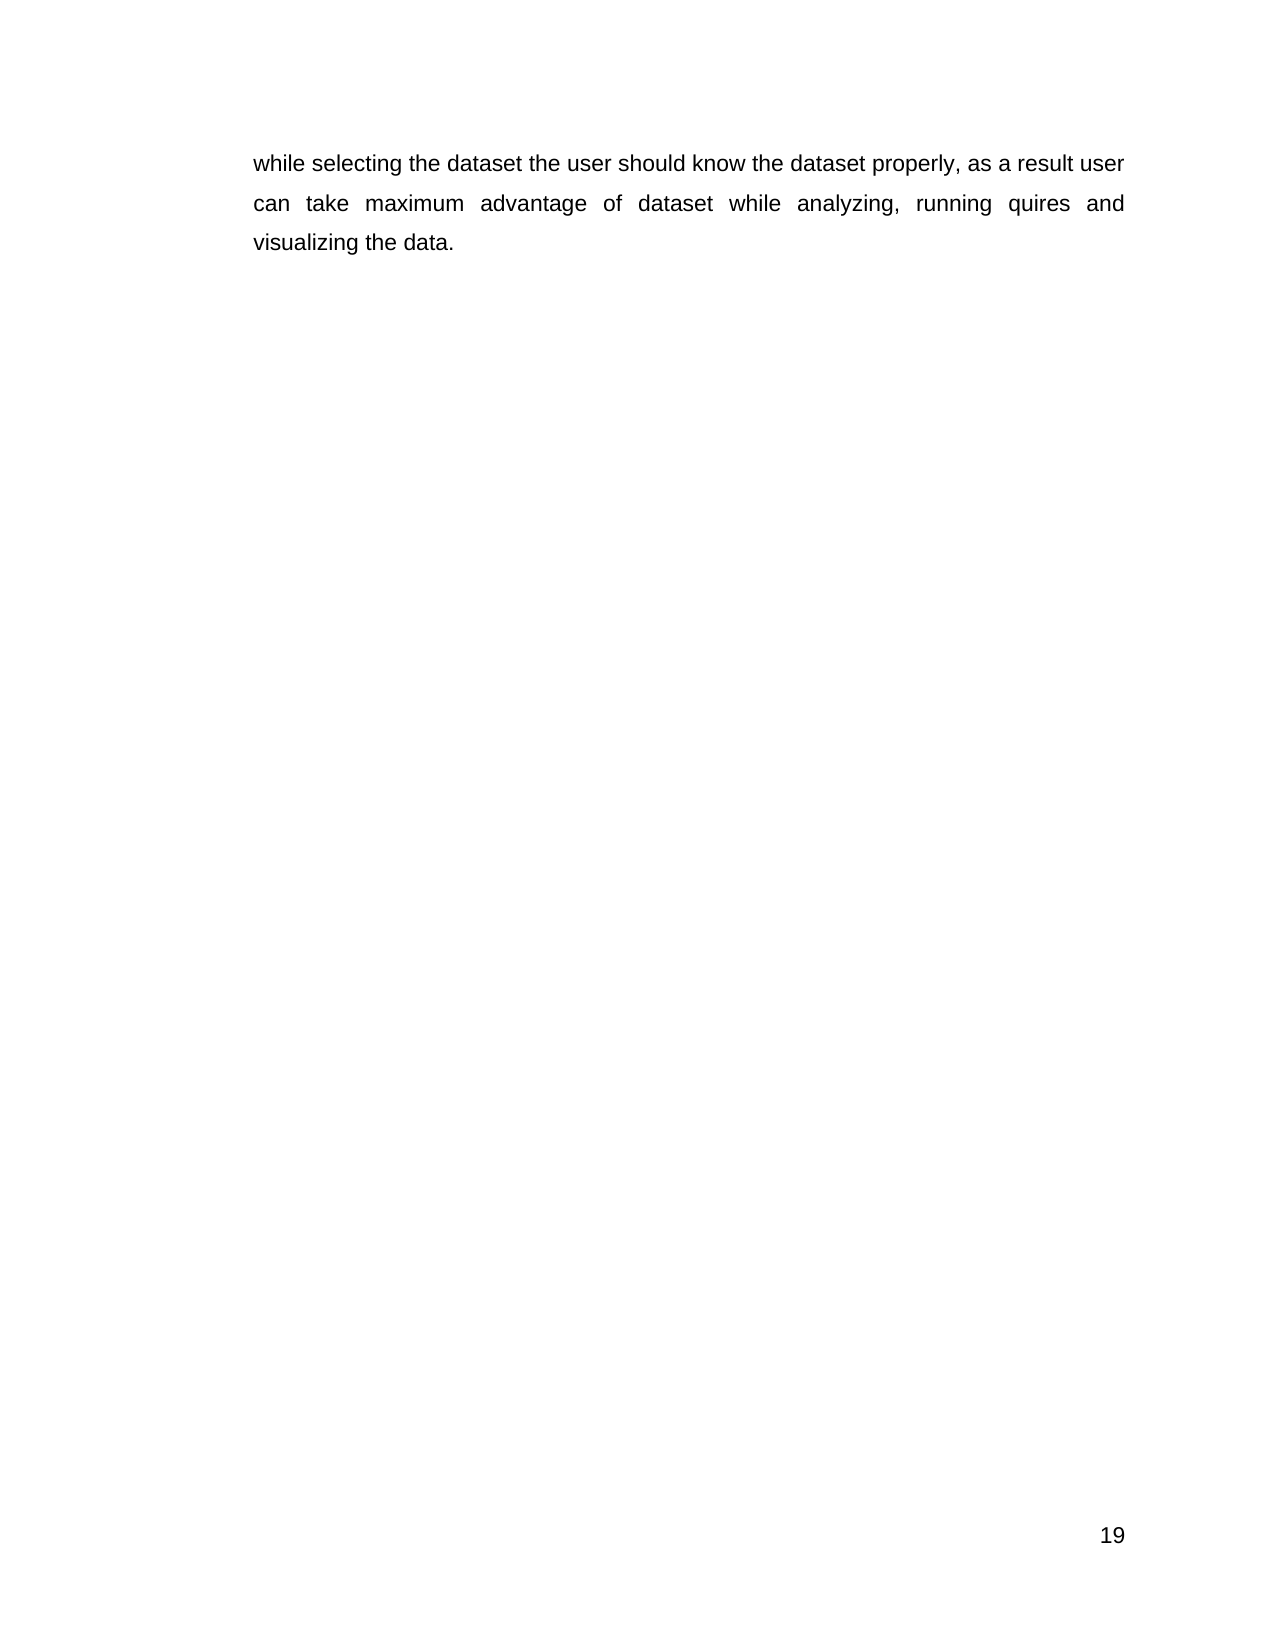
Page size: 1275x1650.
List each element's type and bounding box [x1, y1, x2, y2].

text [253, 150, 1125, 255]
